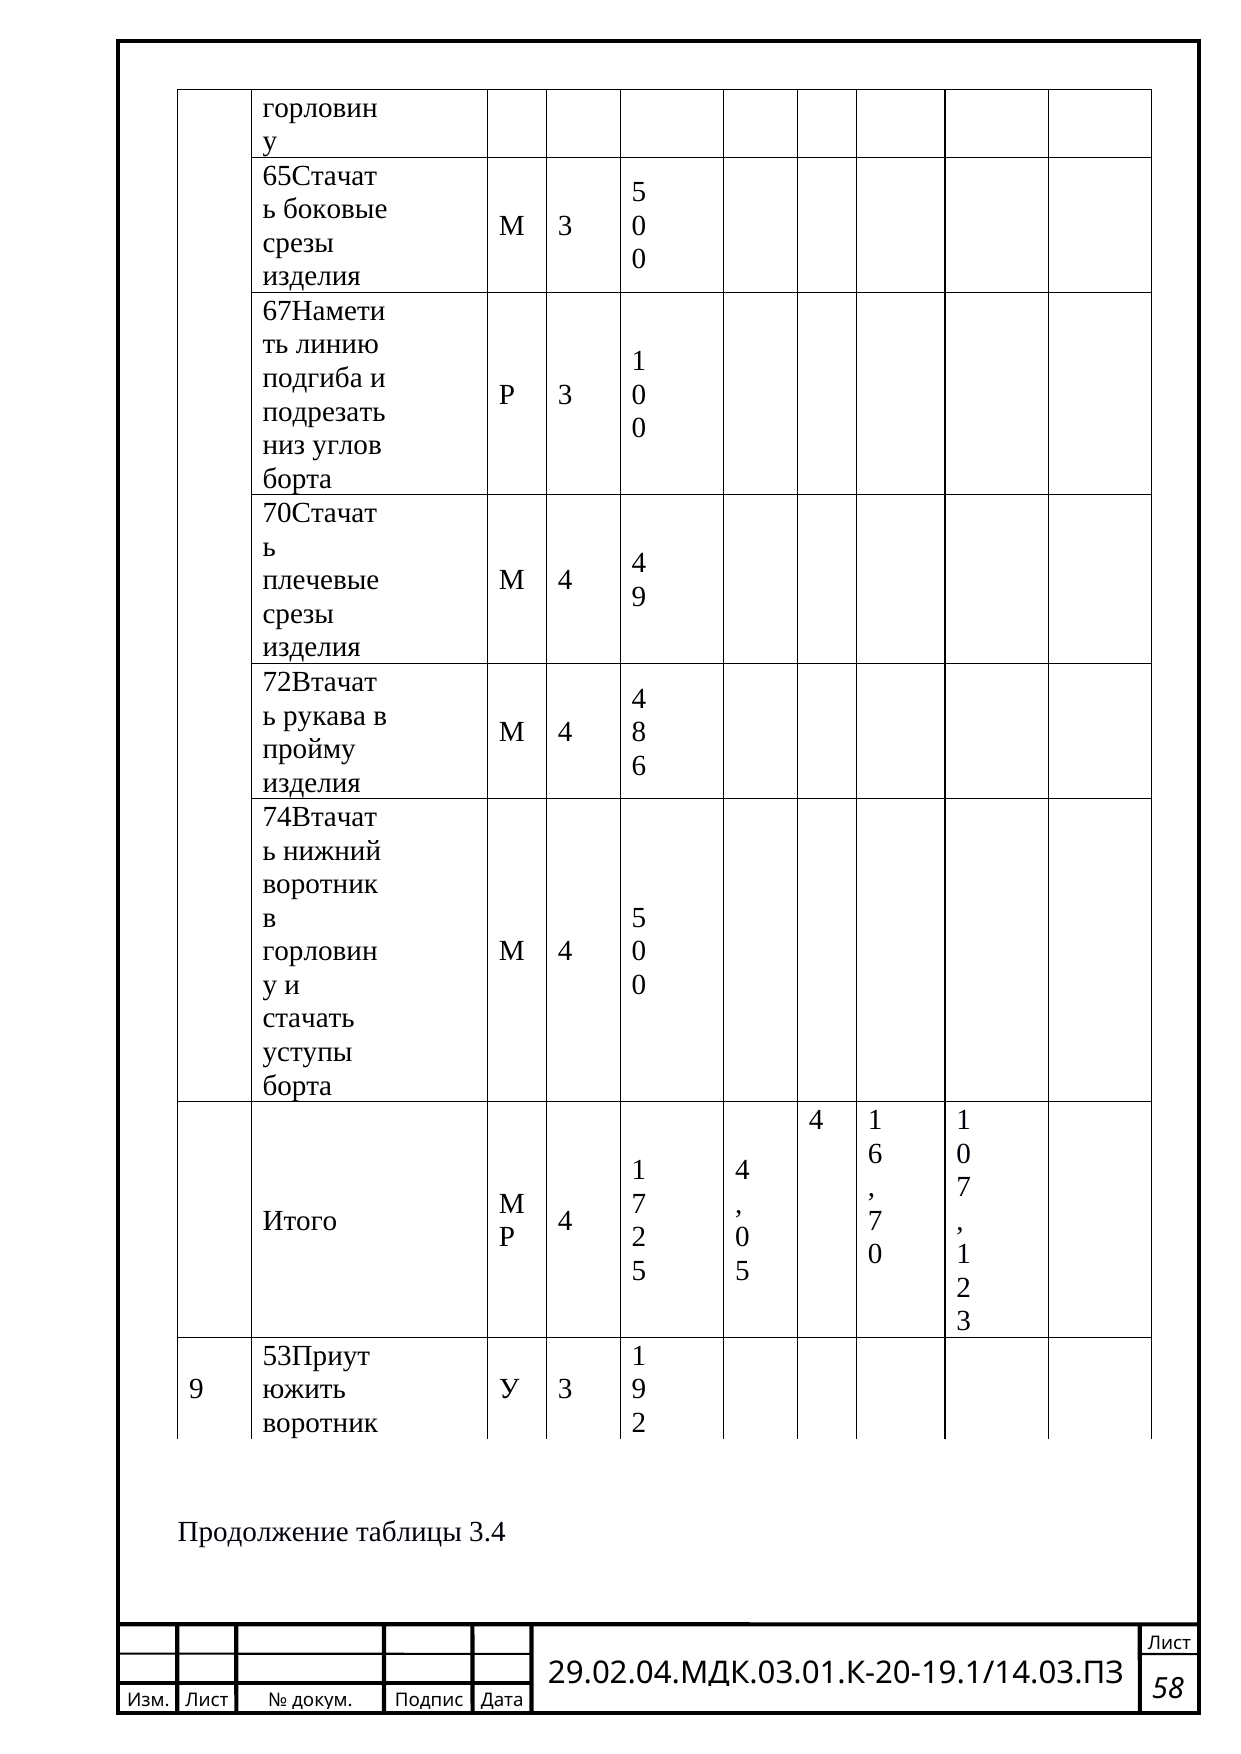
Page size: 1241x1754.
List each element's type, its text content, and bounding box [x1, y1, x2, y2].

table_cell [724, 799, 797, 1101]
table_cell 20 [621, 90, 723, 157]
table_cell [857, 664, 944, 798]
table_cell [1049, 1338, 1151, 1439]
table_cell [1049, 90, 1151, 157]
table_cell [798, 799, 856, 1101]
table_cell 107,123 [946, 1102, 1048, 1337]
table_cell [857, 1338, 944, 1439]
table_cell 72Втачать рукава в пройму изделия [252, 664, 487, 798]
table_cell 65Стачать боковые срезы изделия [252, 158, 487, 292]
table_cell [724, 90, 797, 157]
table_cell 4 [547, 799, 620, 1101]
table_cell [724, 158, 797, 292]
table_cell [798, 158, 856, 292]
table_cell [798, 495, 856, 663]
table_cell 500 [621, 158, 723, 292]
table_cell [857, 90, 944, 157]
table_cell 3 [547, 293, 620, 494]
table_cell 3 [547, 158, 620, 292]
table_cell М [488, 158, 546, 292]
table_cell У [488, 1338, 546, 1439]
table_cell [946, 1338, 1048, 1439]
table_cell [857, 158, 944, 292]
table_cell [724, 495, 797, 663]
table_cell [798, 90, 856, 157]
table_cell [1049, 1102, 1151, 1337]
table_cell [857, 293, 944, 494]
table_cell 67Наметить линию подгиба и подрезать низ углов борта [252, 293, 487, 494]
table_cell 70Стачать плечевые срезы изделия [252, 495, 487, 663]
table_cell [857, 495, 944, 663]
table_cell [946, 293, 1048, 494]
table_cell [252, 90, 487, 157]
text Продолжение таблицы 3.4 [177, 1514, 1063, 1547]
table_cell 4 [798, 1102, 856, 1337]
table_cell [946, 90, 1048, 157]
table_cell 2 [547, 90, 620, 157]
table_cell 486 [621, 664, 723, 798]
table_cell [946, 158, 1048, 292]
table_cell [946, 799, 1048, 1101]
table_cell 500 [621, 799, 723, 1101]
table_cell 49 [621, 495, 723, 663]
table_cell М [488, 495, 546, 663]
table_cell М [488, 664, 546, 798]
table_cell [798, 293, 856, 494]
table_cell 16,70 [857, 1102, 944, 1337]
table_cell МР [488, 1102, 546, 1337]
table_cell М [488, 90, 546, 157]
table_cell 4 [547, 1102, 620, 1337]
table_cell [1049, 799, 1151, 1101]
table_cell Р [488, 293, 546, 494]
table_cell 100 [621, 293, 723, 494]
table_cell М [488, 799, 546, 1101]
table_cell 9 [178, 1338, 251, 1439]
table_cell 4 [547, 495, 620, 663]
table_cell [178, 1102, 251, 1337]
table_cell 74Втачать нижний воротник в горловину и стачать уступы борта [252, 799, 487, 1101]
table_cell [946, 495, 1048, 663]
table_cell [1049, 664, 1151, 798]
table_cell 1725 [621, 1102, 723, 1337]
table_cell Итого [252, 1102, 487, 1337]
table_cell [724, 664, 797, 798]
table_cell 4 [547, 664, 620, 798]
table_cell [857, 799, 944, 1101]
table_cell [1049, 158, 1151, 292]
table_cell [724, 1338, 797, 1439]
table_cell 192 [621, 1338, 723, 1439]
table_cell [798, 1338, 856, 1439]
table_cell [1049, 293, 1151, 494]
table_cell [946, 664, 1048, 798]
table_cell [1049, 495, 1151, 663]
table_cell 4,05 [724, 1102, 797, 1337]
table_cell 53Приутюжить воротник [252, 1338, 487, 1439]
table_cell 3 [547, 1338, 620, 1439]
table_cell [724, 293, 797, 494]
table_cell [798, 664, 856, 798]
